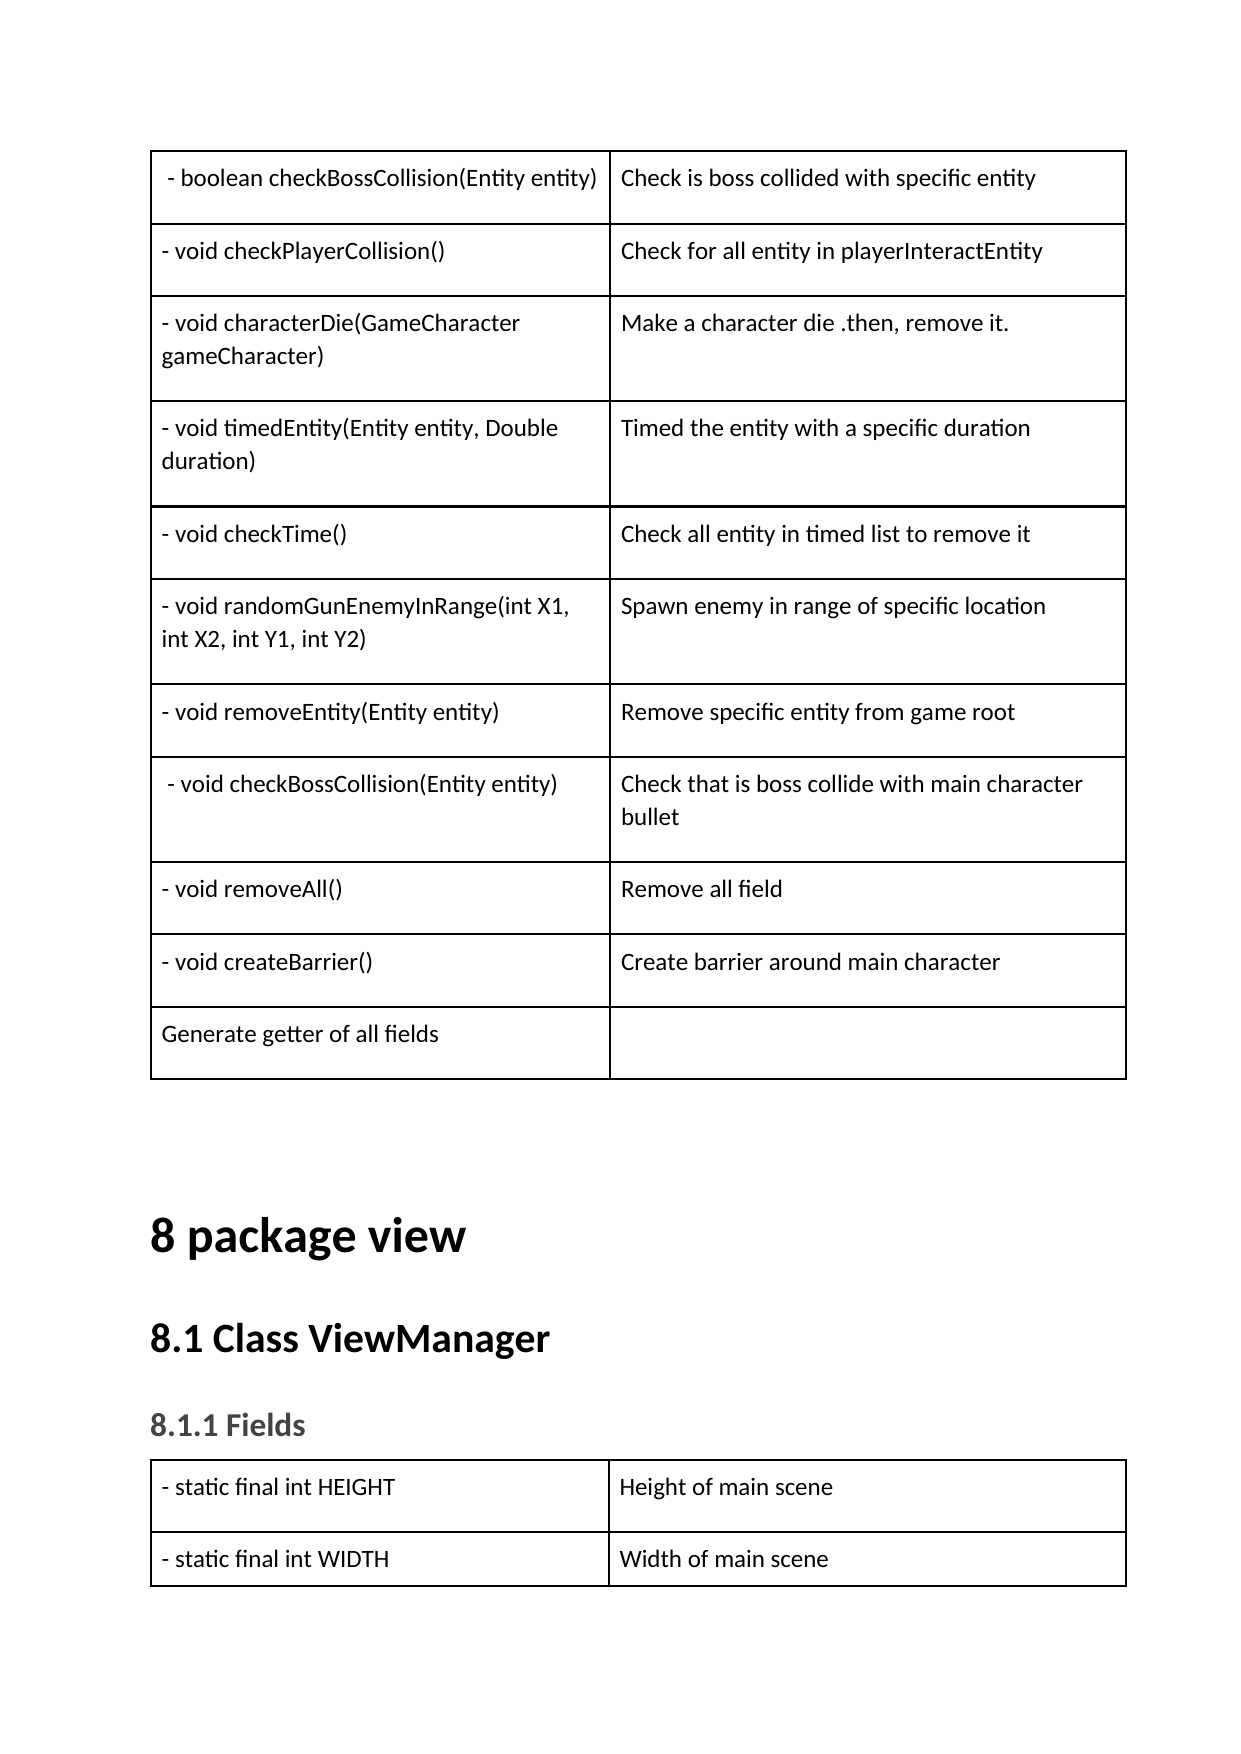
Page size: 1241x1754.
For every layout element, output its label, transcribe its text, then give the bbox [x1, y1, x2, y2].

table_cell Check for all entity in playerInteractEntity [611, 225, 1125, 295]
table_cell Check is boss collided with specific entity [611, 152, 1125, 222]
table_cell Generate getter of all fields [152, 1008, 609, 1078]
table_header - static final int HEIGHT [152, 1461, 608, 1531]
table_header Height of main scene [610, 1461, 1125, 1531]
table_cell Check that is boss collide with main character bullet [611, 758, 1125, 861]
table_cell Remove specific entity from game root [611, 685, 1125, 756]
subtitle 8 package view [150, 1204, 1090, 1265]
table_cell - void checkPlayerCollision() [152, 225, 609, 295]
table_cell Timed the entity with a specific duration [611, 402, 1125, 505]
table_cell - boolean checkBossCollision(Entity entity) [152, 152, 609, 222]
table_cell - void checkTime() [152, 508, 609, 578]
table_cell - void removeEntity(Entity entity) [152, 685, 609, 756]
table_cell - void characterDie(GameCharacter gameCharacter) [152, 297, 609, 400]
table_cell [152, 1533, 608, 1584]
table_cell - void checkBossCollision(Entity entity) [152, 758, 609, 861]
table_cell Create barrier around main character [611, 935, 1125, 1006]
table_cell - void timedEntity(Entity entity, Double duration) [152, 402, 609, 505]
table_cell [611, 1008, 1125, 1078]
table_cell Make a character die .then, remove it. [611, 297, 1125, 400]
subtitle 8.1.1 Fields [150, 1404, 1090, 1444]
table_cell - void randomGunEnemyInRange(int X1, int X2, int Y1, int Y2) [152, 580, 609, 683]
table_cell Check all entity in timed list to remove it [611, 508, 1125, 578]
subtitle 8.1 Class ViewManager [150, 1312, 1090, 1363]
table_cell Spawn enemy in range of specific location [611, 580, 1125, 683]
table_cell - void removeAll() [152, 863, 609, 933]
table_cell Width of main scene [610, 1533, 1125, 1584]
table_cell - void createBarrier() [152, 935, 609, 1006]
table_cell Remove all field [611, 863, 1125, 933]
